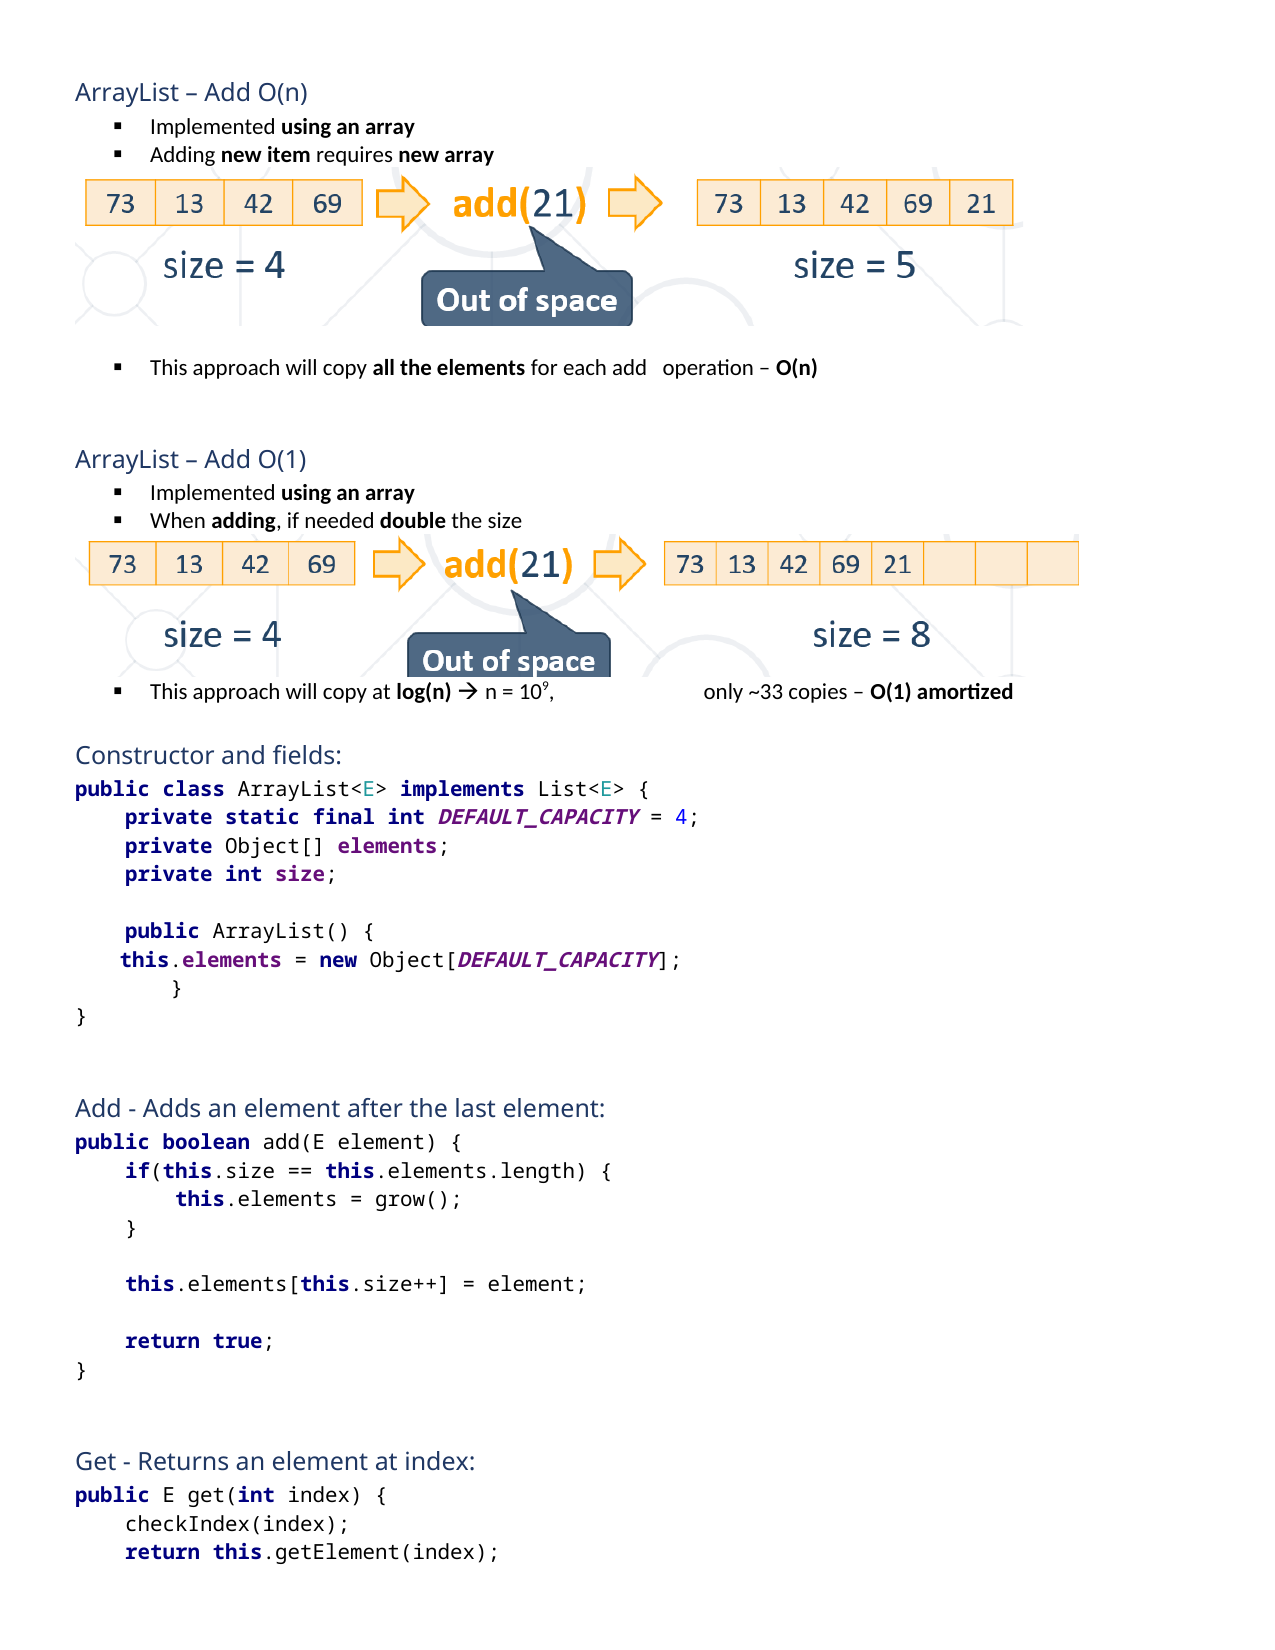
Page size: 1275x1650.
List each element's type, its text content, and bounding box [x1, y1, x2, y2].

list When adding, if needed double the size [112, 506, 1200, 534]
subtitle Constructor and fields: [75, 737, 1200, 771]
subtitle Get - Returns an element at index: [75, 1443, 1200, 1478]
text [75, 1480, 1200, 1566]
list Implemented using an array [112, 478, 1200, 506]
text public class ArrayList<E> implements List<E> { private static final int DEFAULT_CAPACITY = 4; private Object[] elements; private int size; public ArrayList() { [75, 774, 1200, 945]
text this.elements = new Object[DEFAULT_CAPACITY]; [75, 945, 1200, 973]
list This approach will copy at log(n) n = 109, only ~33 copies – O(1) amortized [112, 677, 1200, 705]
subtitle ArrayList – Add O(1) [75, 441, 1200, 476]
list Adding new item requires new array [112, 140, 1200, 168]
text public boolean add(E element) { if(this.size == this.elements.length) { this.elements = grow(); } this.elements[this.size++] = element; return true; } [75, 1127, 1200, 1383]
text } } [75, 973, 1200, 1030]
subtitle ArrayList – Add O(n) [75, 75, 1200, 109]
picture [75, 167, 1024, 326]
subtitle Add - Adds an element after the last element: [75, 1091, 1200, 1125]
list This approach will copy all the elements for each add operation – O(n) [112, 353, 1200, 381]
picture [75, 534, 1079, 677]
list Implemented using an array [112, 112, 1200, 140]
